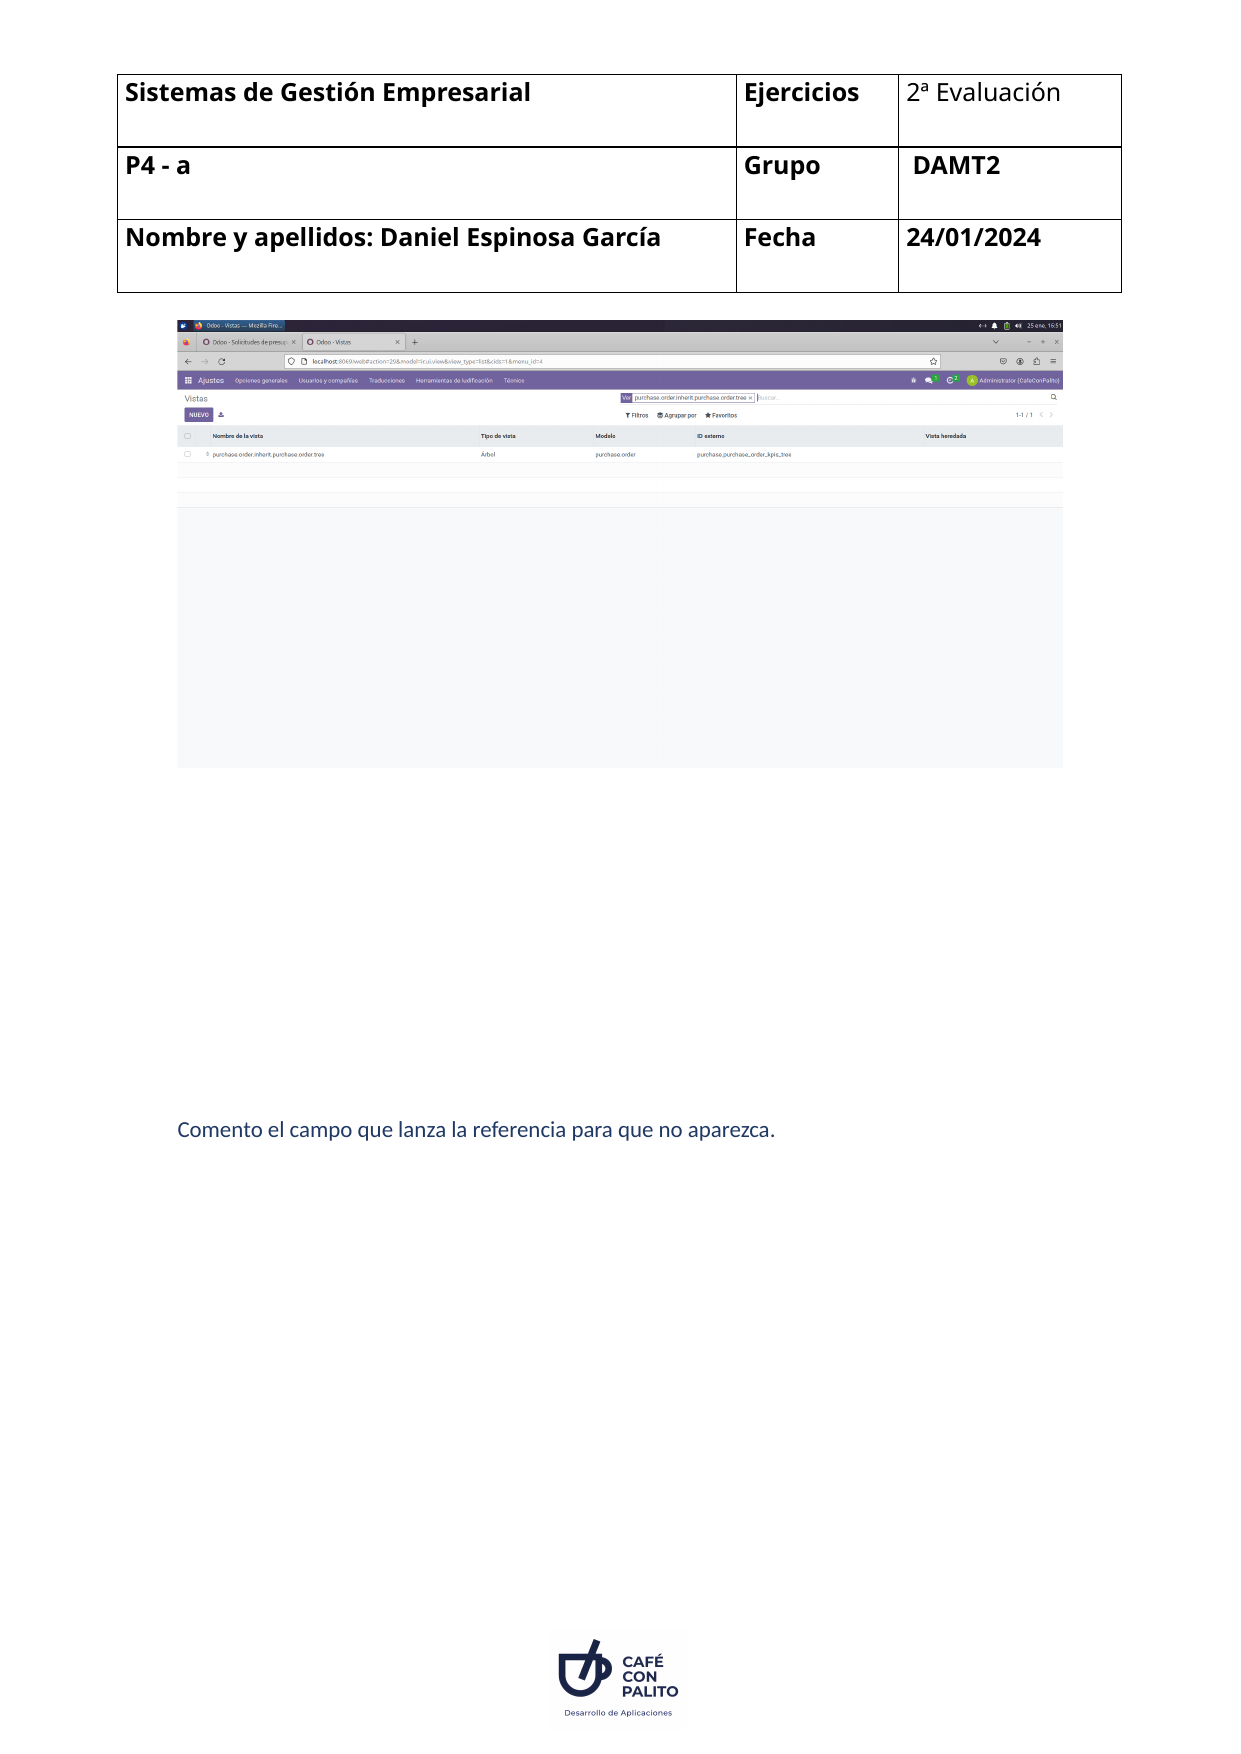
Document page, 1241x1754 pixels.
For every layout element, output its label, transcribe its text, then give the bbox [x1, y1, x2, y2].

picture [177, 320, 1063, 768]
text Comento el campo que lanza la referencia para que no aparezca. [177, 1115, 1063, 1143]
picture [549, 1629, 688, 1730]
